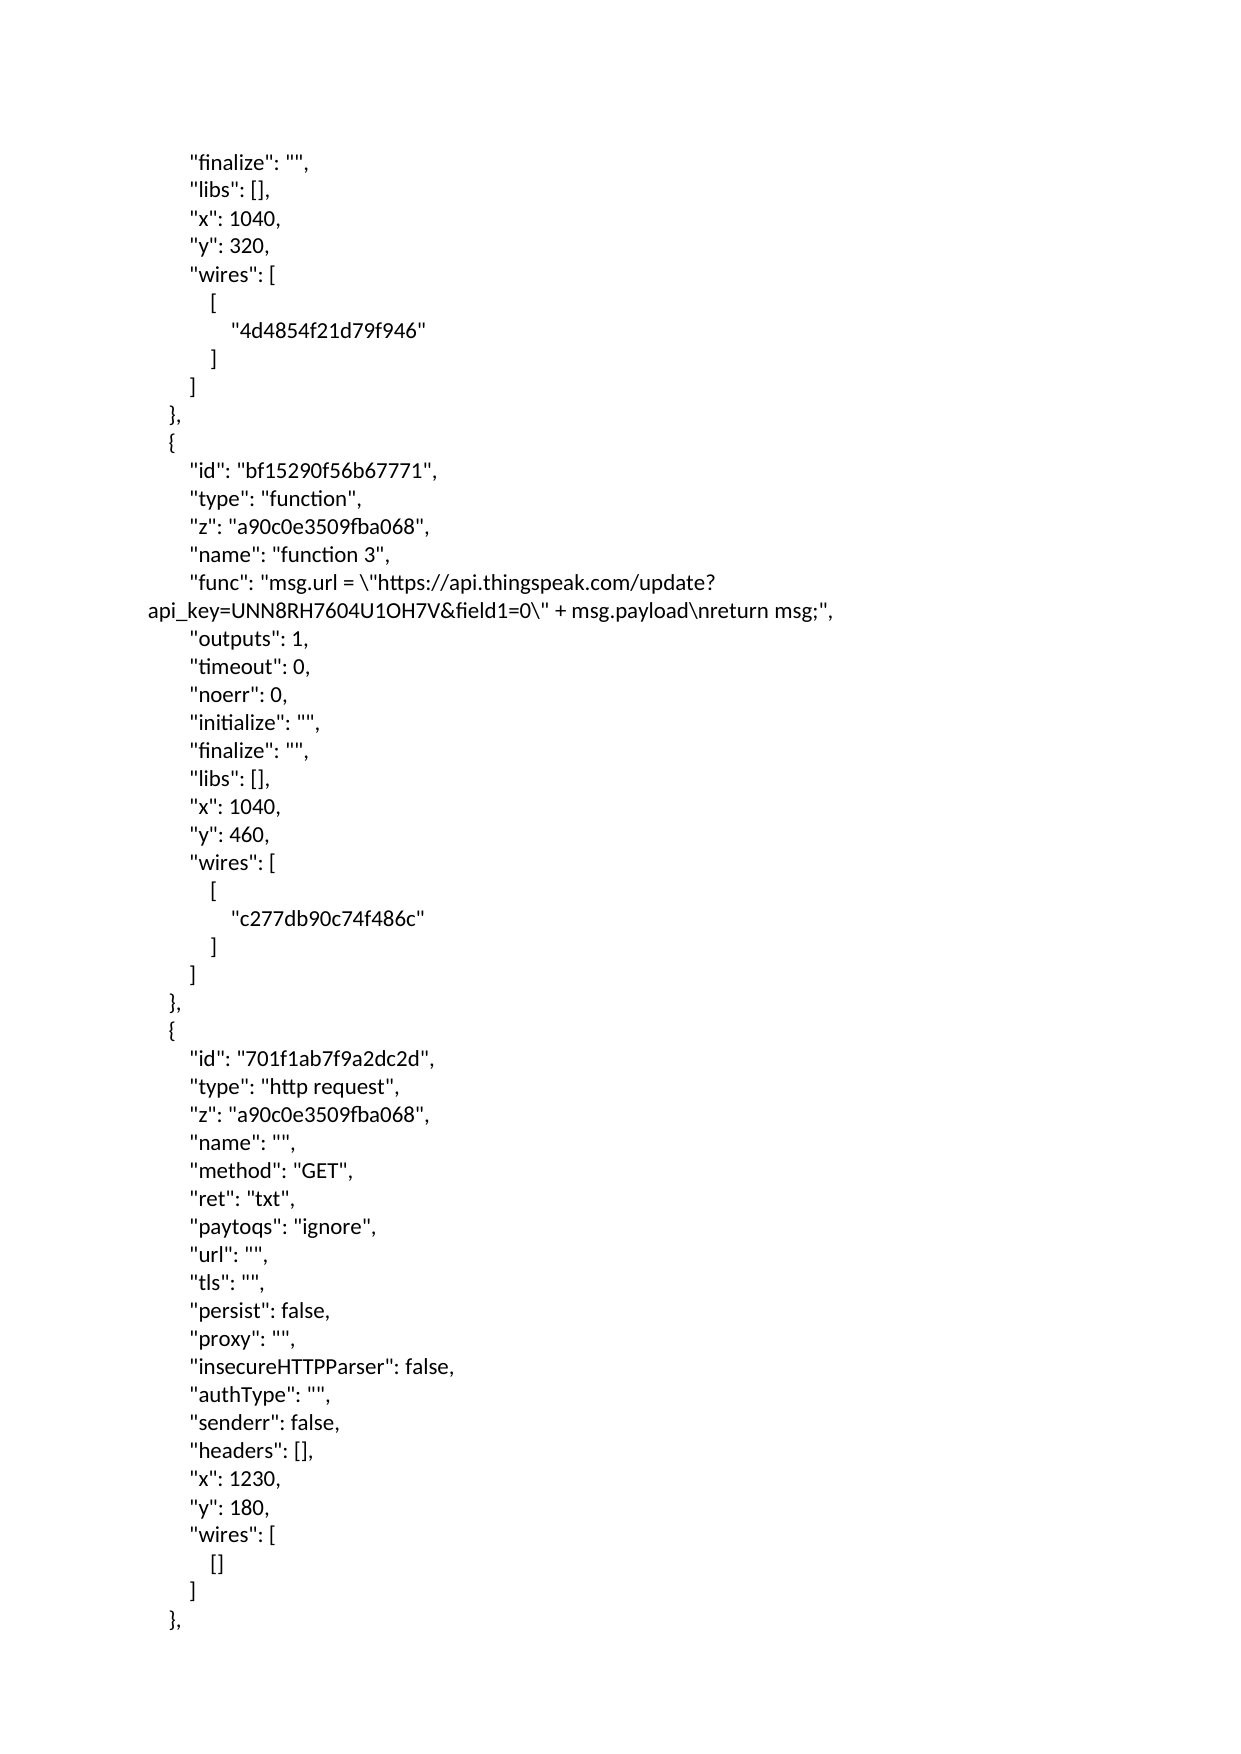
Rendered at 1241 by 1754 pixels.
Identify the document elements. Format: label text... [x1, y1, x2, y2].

text "z": "a90c0e3509fba068", [148, 1100, 1093, 1128]
text "type": "http request", [148, 1072, 1093, 1100]
text ] [148, 932, 1093, 960]
text { [148, 428, 1093, 456]
text "noerr": 0, [148, 680, 1093, 708]
text "libs": [], [148, 176, 1093, 204]
text "method": "GET", [148, 1156, 1093, 1184]
text "id": "bf15290f56b67771", [148, 456, 1093, 484]
text { [148, 1016, 1093, 1044]
text "wires": [ [148, 848, 1093, 876]
text [ [148, 876, 1093, 904]
text "y": 460, [148, 820, 1093, 848]
text [ [148, 288, 1093, 316]
text ] [148, 344, 1093, 372]
text "wires": [ [148, 260, 1093, 288]
text "func": "msg.url = \"https://api.thingspeak.com/update?api_key=UNN8RH7604U1OH7V&field1=0\" + msg.payload\nreturn msg;", [148, 568, 1093, 624]
text "persist": false, [148, 1296, 1093, 1324]
text "4d4854f21d79f946" [148, 316, 1093, 344]
text "headers": [], [148, 1437, 1093, 1464]
text "tls": "", [148, 1268, 1093, 1296]
text ] [148, 372, 1093, 400]
text }, [148, 1605, 1093, 1633]
text }, [148, 400, 1093, 428]
text "x": 1040, [148, 792, 1093, 820]
text "ret": "txt", [148, 1184, 1093, 1212]
text "proxy": "", [148, 1324, 1093, 1352]
text }, [148, 988, 1093, 1016]
text "x": 1230, [148, 1464, 1093, 1493]
text "libs": [], [148, 764, 1093, 792]
text "y": 320, [148, 232, 1093, 260]
text "url": "", [148, 1240, 1093, 1268]
text "wires": [ [148, 1521, 1093, 1549]
text ] [148, 960, 1093, 988]
text "outputs": 1, [148, 624, 1093, 652]
text "z": "a90c0e3509fba068", [148, 512, 1093, 540]
text "name": "", [148, 1128, 1093, 1156]
text "y": 180, [148, 1493, 1093, 1521]
text "authType": "", [148, 1381, 1093, 1408]
text ] [148, 1577, 1093, 1605]
text "senderr": false, [148, 1408, 1093, 1437]
text "finalize": "", [148, 148, 1093, 176]
text "paytoqs": "ignore", [148, 1212, 1093, 1240]
text "initialize": "", [148, 708, 1093, 736]
text "insecureHTTPParser": false, [148, 1352, 1093, 1381]
text "name": "function 3", [148, 540, 1093, 568]
text "finalize": "", [148, 736, 1093, 764]
text "x": 1040, [148, 204, 1093, 232]
text "timeout": 0, [148, 652, 1093, 680]
text "c277db90c74f486c" [148, 904, 1093, 932]
text [] [148, 1549, 1093, 1577]
text "id": "701f1ab7f9a2dc2d", [148, 1044, 1093, 1072]
text "type": "function", [148, 484, 1093, 512]
